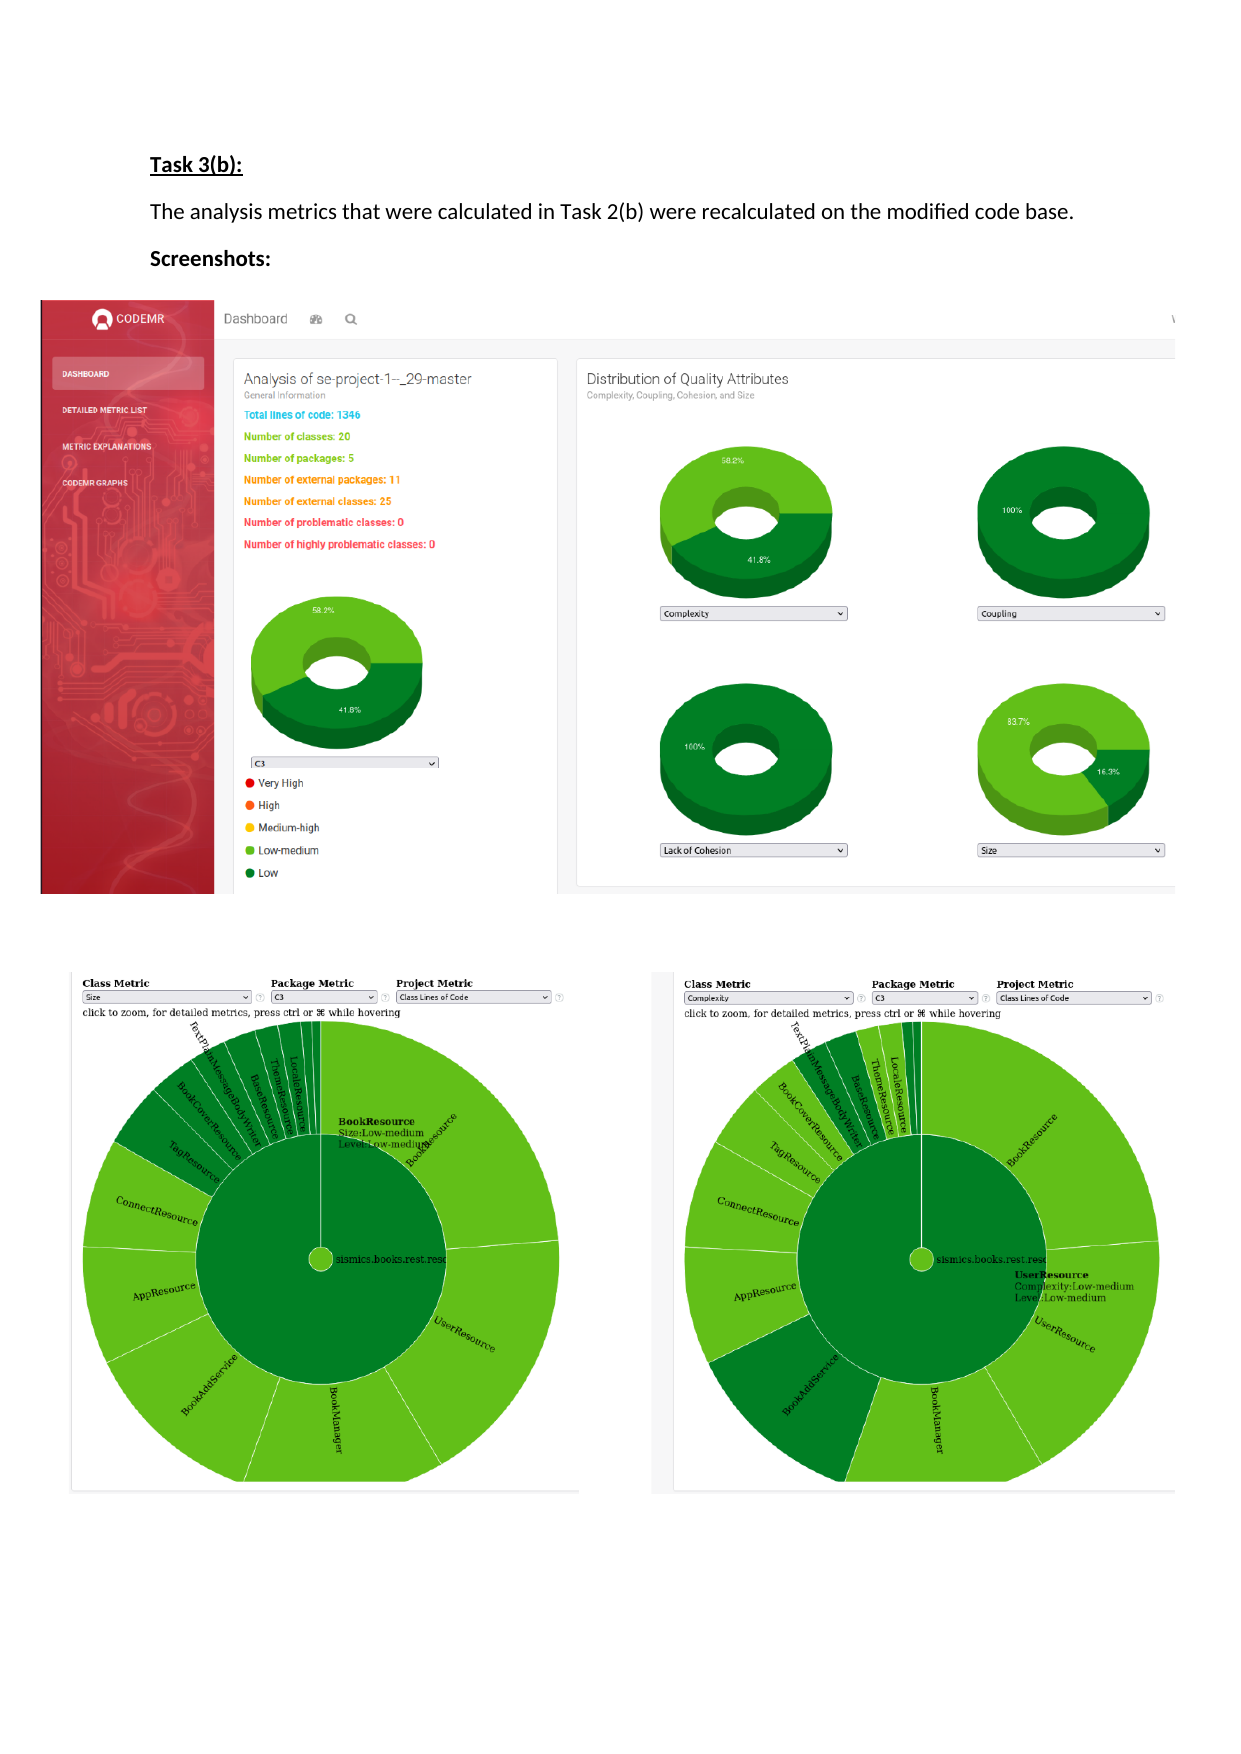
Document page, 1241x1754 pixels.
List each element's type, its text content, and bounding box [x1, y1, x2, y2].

picture [651, 972, 1175, 1494]
text Screenshots: [150, 244, 1090, 272]
text The analysis metrics that were calculated in Task 2(b) were recalculated on the modified code base. [150, 197, 1090, 225]
picture [40, 300, 1175, 894]
text Task 3(b): [150, 150, 1090, 178]
picture [68, 972, 579, 1494]
